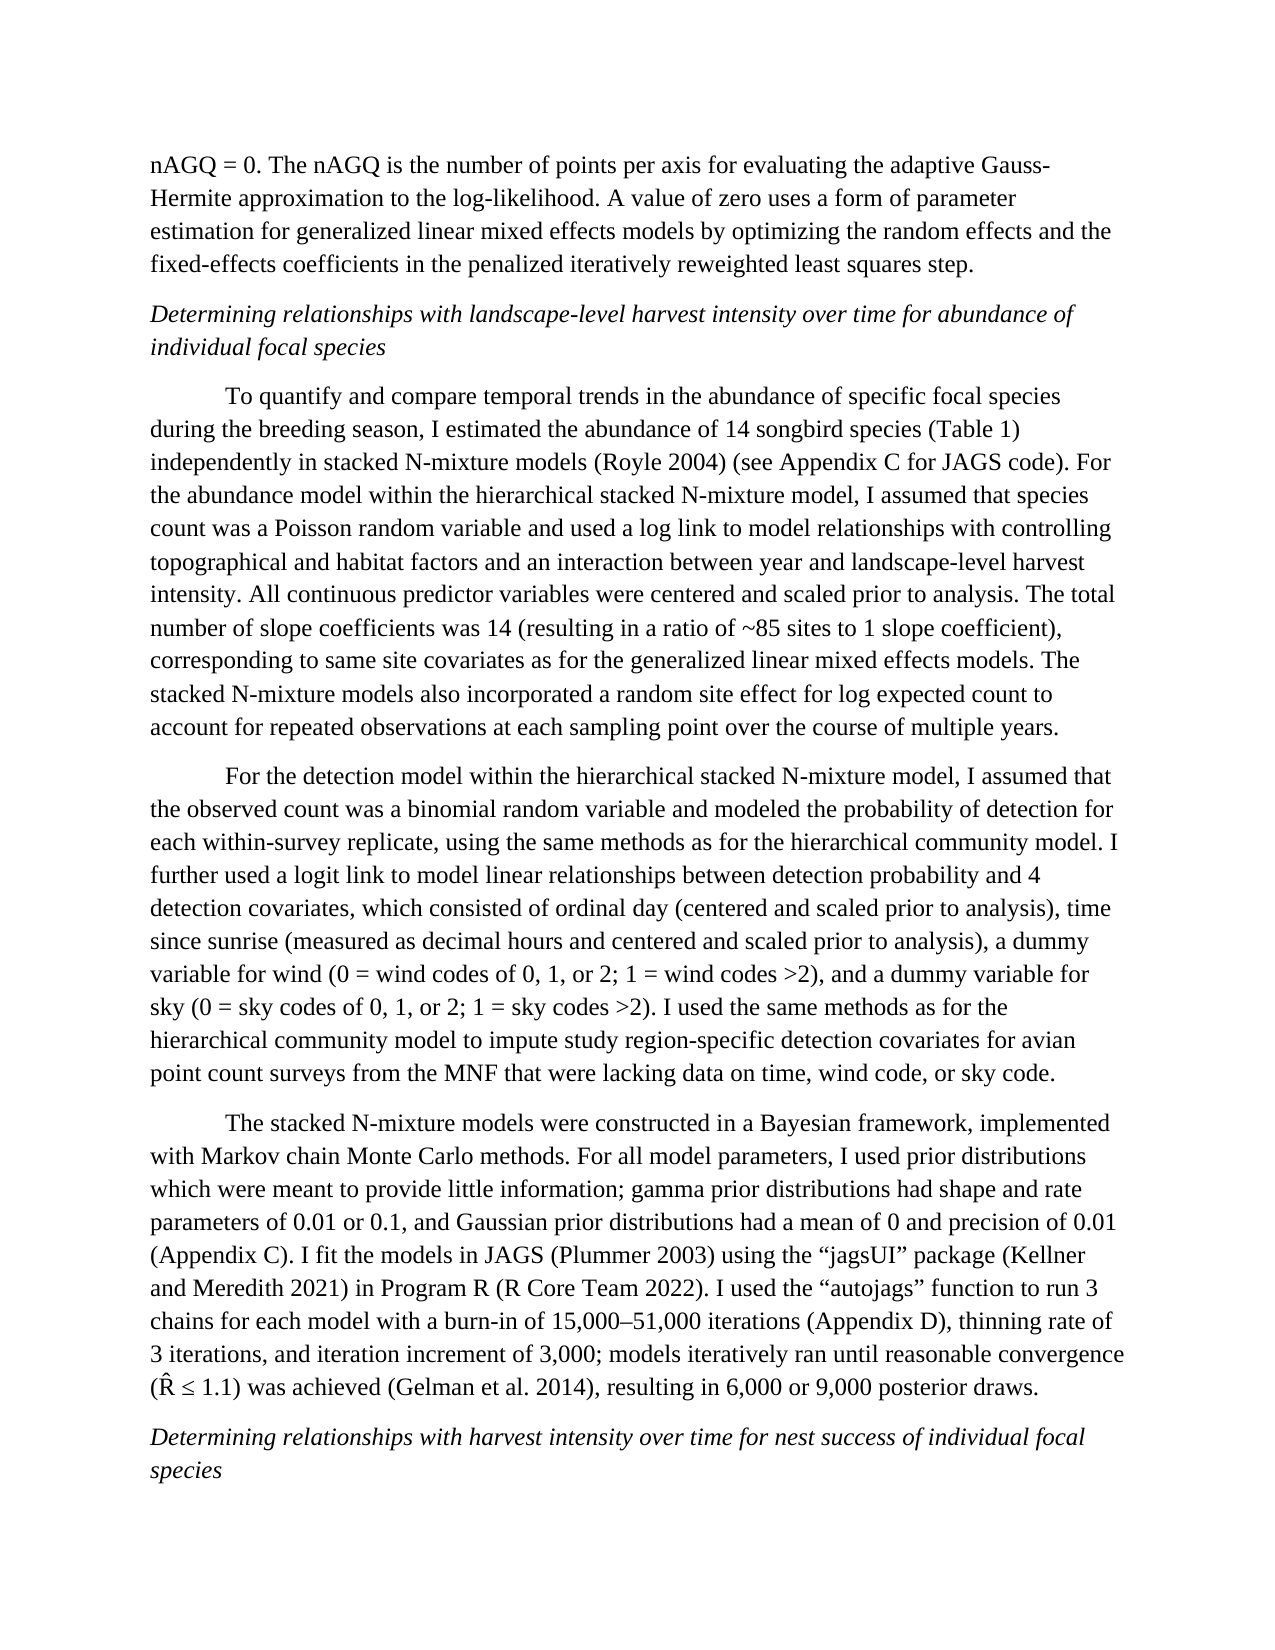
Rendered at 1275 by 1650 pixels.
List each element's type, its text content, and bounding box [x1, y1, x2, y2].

text Determining relationships with harvest intensity over time for nest success of individual focal species [150, 1422, 1125, 1484]
text The stacked N-mixture models were constructed in a Bayesian framework, implemented with Markov chain Monte Carlo methods. For all model parameters, I used prior distributions which were meant to provide little information; gamma prior distributions had shape and rate parameters of 0.01 or 0.1, and Gaussian prior distributions had a mean of 0 and precision of 0.01 (Appendix C). I fit the models in JAGS (Plummer 2003) using the “jagsUI” package (Kellner and Meredith 2021) in Program R (R Core Team 2022). I used the “autojags” function to run 3 chains for each model with a burn-in of 15,000–51,000 iterations (Appendix D), thinning rate of 3 iterations, and iteration increment of 3,000; models iteratively ran until reasonable convergence (R̂ ≤ 1.1) was achieved (Gelman et al. 2014), resulting in 6,000 or 9,000 posterior draws. [150, 1108, 1125, 1401]
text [150, 150, 1125, 278]
text For the detection model within the hierarchical stacked N-mixture model, I assumed that the observed count was a binomial random variable and modeled the probability of detection for each within-survey replicate, using the same methods as for the hierarchical community model. I further used a logit link to model linear relationships between detection probability and 4 detection covariates, which consisted of ordinal day (centered and scaled prior to analysis), time since sunrise (measured as decimal hours and centered and scaled prior to analysis), a dummy variable for wind (0 = wind codes of 0, 1, or 2; 1 = wind codes >2), and a dummy variable for sky (0 = sky codes of 0, 1, or 2; 1 = sky codes >2). I used the same methods as for the hierarchical community model to impute study region-specific detection covariates for avian point count surveys from the MNF that were lacking data on time, wind code, or sky code. [150, 761, 1125, 1087]
text To quantify and compare temporal trends in the abundance of specific focal species during the breeding season, I estimated the abundance of 14 songbird species (Table 1) independently in stacked N-mixture models (Royle 2004) (see Appendix C for JAGS code). For the abundance model within the hierarchical stacked N-mixture model, I assumed that species count was a Poisson random variable and used a log link to model relationships with controlling topographical and habitat factors and an interaction between year and landscape-level harvest intensity. All continuous predictor variables were centered and scaled prior to analysis. The total number of slope coefficients was 14 (resulting in a ratio of ~85 sites to 1 slope coefficient), corresponding to same site covariates as for the generalized linear mixed effects models. The stacked N-mixture models also incorporated a random site effect for log expected count to account for repeated observations at each sampling point over the course of multiple years. [150, 381, 1125, 740]
text Determining relationships with landscape-level harvest intensity over time for abundance of individual focal species [150, 299, 1125, 361]
